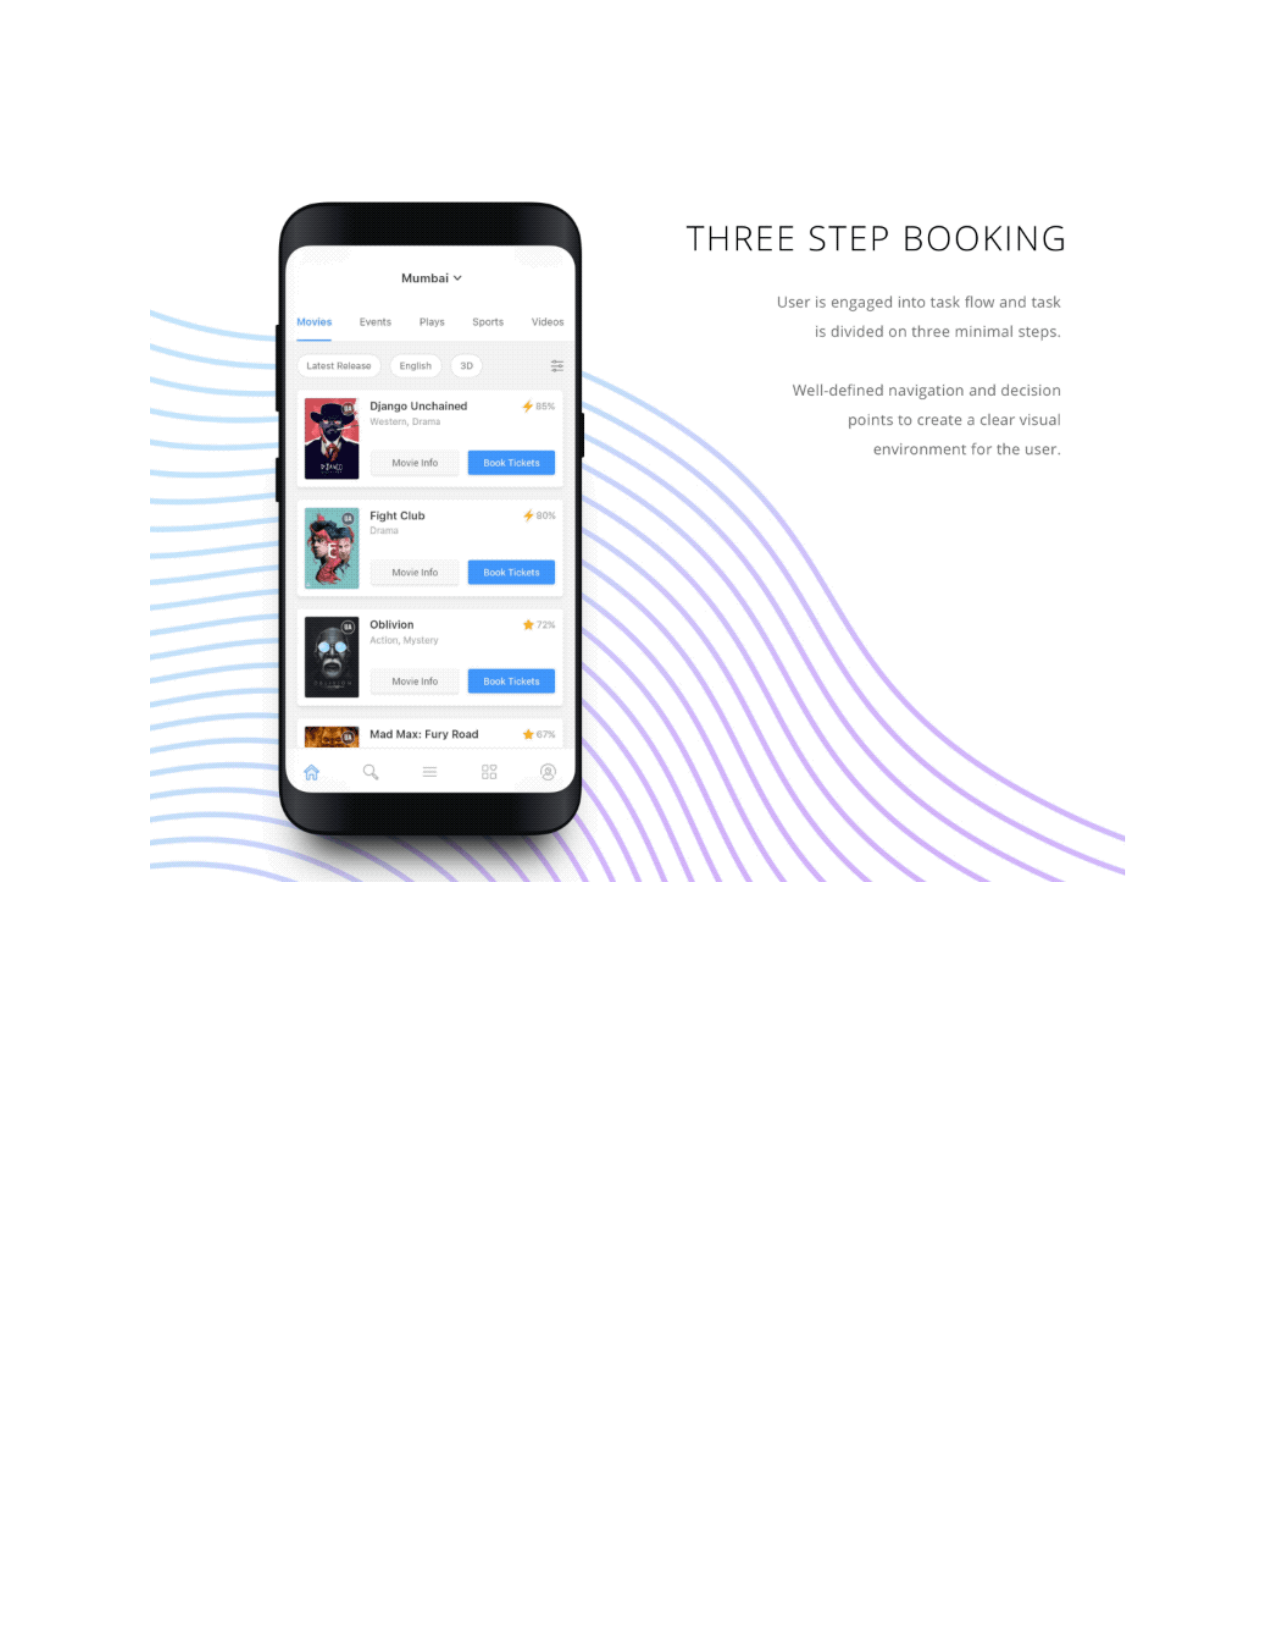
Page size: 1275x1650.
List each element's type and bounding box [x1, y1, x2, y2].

picture [150, 150, 1125, 882]
